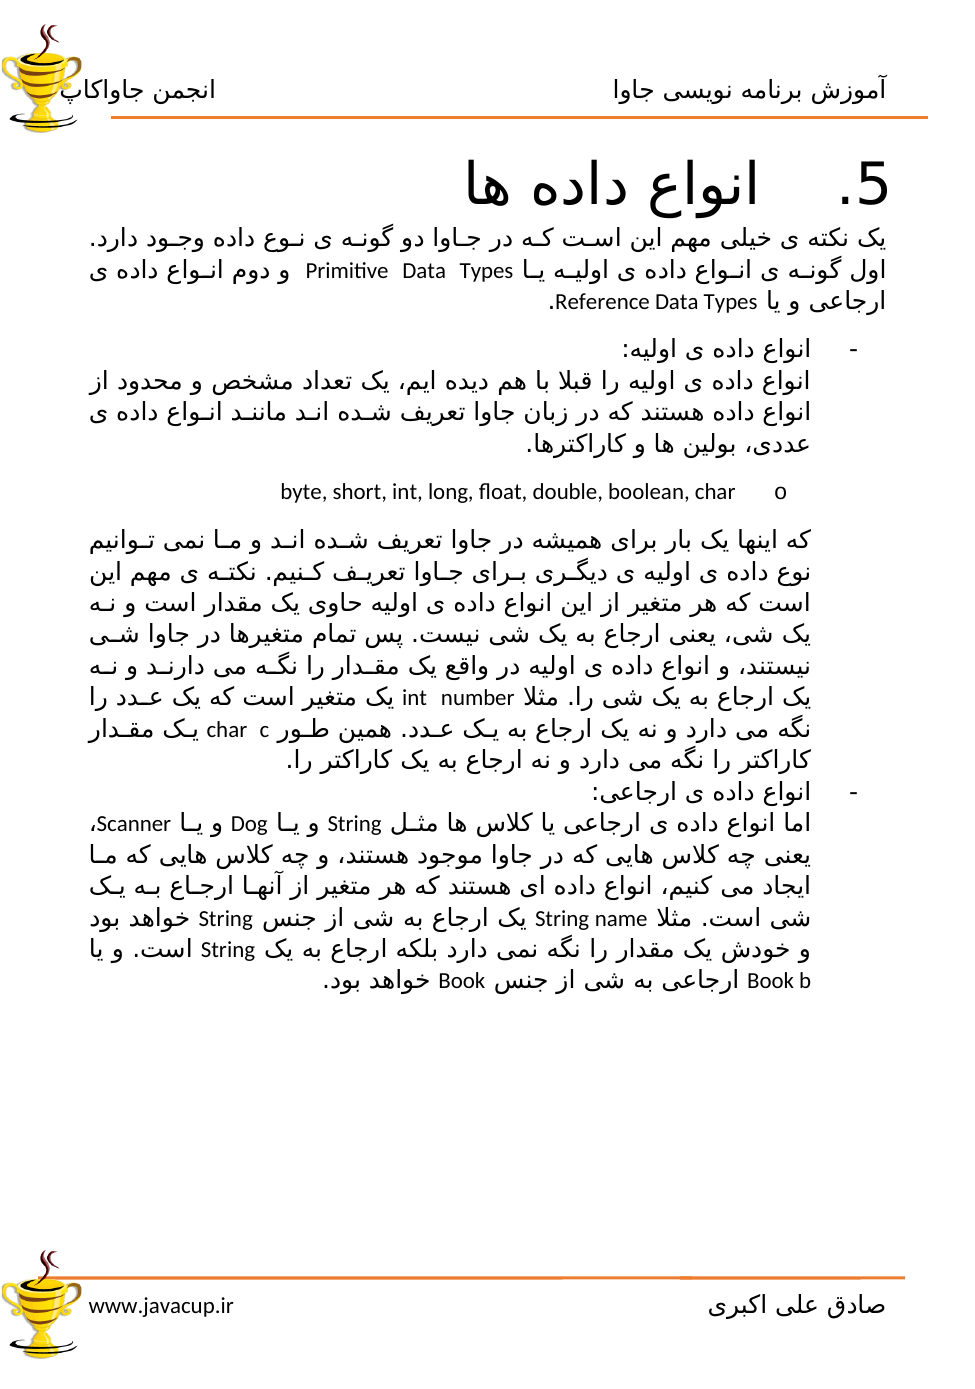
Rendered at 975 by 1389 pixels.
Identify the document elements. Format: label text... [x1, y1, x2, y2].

picture [0, 1247, 82, 1358]
list انواع داده ی اولیه را قبلا با هم دیده ایم، یک تعداد مشخص و محدود از انواع داده هستند که در زبان جاوا تعریف شده اند مانند انواع داده ی عددی، بولین ها و کاراکترها. [89, 366, 811, 458]
list که اینها یک بار برای همیشه در جاوا تعریف شده اند و ما نمی توانیم نوع داده ی اولیه ی دیگری برای جاوا تعریف کنیم. نکته ی مهم این است که هر متغیر از این انواع داده ی اولیه حاوی یک مقدار است و نه یک شی، یعنی ارجاع به یک شی نیست. پس تمام متغیرها در جاوا شی نیستند، و انواع داده ی اولیه در واقع یک مقدار را نگه می دارند و نه یک ارجاع به یک شی را. مثلا int number یک متغیر است که یک عدد را نگه می دارد و نه یک ارجاع به یک عدد. همین طور char c یک مقدار کاراکتر را نگه می دارد و نه ارجاع به یک کاراکتر را. [89, 525, 811, 774]
text یک نکته ی خیلی مهم این است که در جاوا دو گونه ی نوع داده وجود دارد. اول گونه ی انواع داده ی اولیه یا Primitive Data Types و دوم انواع داده ی ارجاعی و یا Reference Data Types. [89, 223, 886, 316]
subtitle انواع داده ها [89, 150, 836, 218]
list انواع داده ی ارجاعی: [89, 777, 849, 806]
list اما انواع داده ی ارجاعی یا کلاس ها مثل String و یا Dog و یا Scanner، یعنی چه کلاس هایی که در جاوا موجود هستند، و چه کلاس هایی که ما ایجاد می کنیم، انواع داده ای هستند که هر متغیر از آنها ارجاع به یک شی است. مثلا String name یک ارجاع به شی از جنس String خواهد بود و خودش یک مقدار را نگه نمی دارد بلکه ارجاع به یک String است. و یا Book b ارجاعی به شی از جنس Book خواهد بود. [89, 808, 811, 995]
list انواع داده ی اولیه: [89, 334, 849, 364]
list byte, short, int, long, float, double, boolean, char [89, 477, 774, 506]
picture [0, 21, 82, 132]
